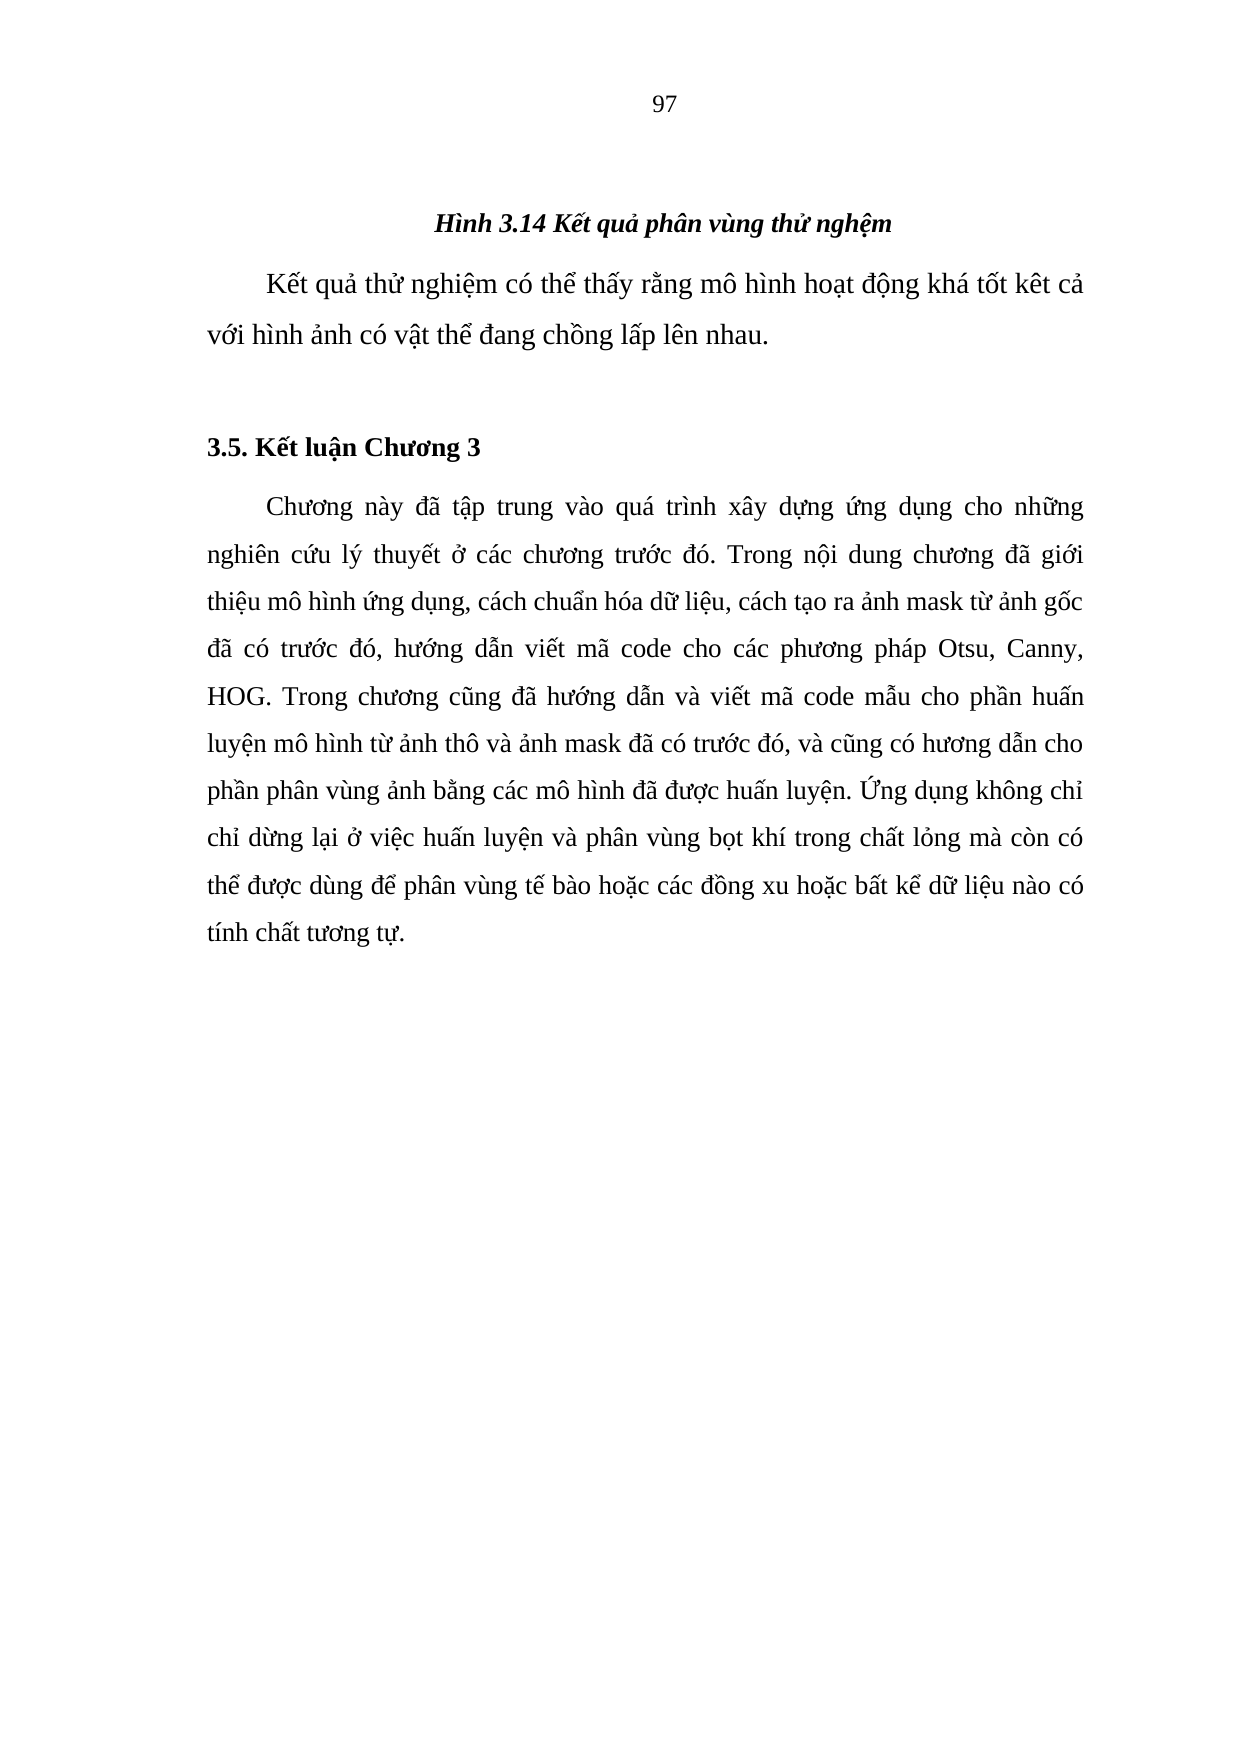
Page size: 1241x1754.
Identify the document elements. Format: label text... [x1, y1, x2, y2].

text Kết quả thử nghiệm có thể thấy rằng mô hình hoạt động khá tốt kêt cả với hình ảnh có vật thể đang chồng lấp lên nhau. [207, 266, 1084, 350]
subtitle 3.5. Kết luận Chương 3 [207, 431, 1122, 462]
text Chương này đã tập trung vào quá trình xây dựng ứng dụng cho những nghiên cứu lý thuyết ở các chương trước đó. Trong nội dung chương đã giới thiệu mô hình ứng dụng, cách chuẩn hóa dữ liệu, cách tạo ra ảnh mask từ ảnh gốc đã có trước đó, hướng dẫn viết mã code cho các phương pháp Otsu, Canny, HOG. Trong chương cũng đã hướng dẫn và viết mã code mẫu cho phần huấn luyện mô hình từ ảnh thô và ảnh mask đã có trước đó, và cũng có hương dẫn cho phần phân vùng ảnh bằng các mô hình đã được huấn luyện. Ứng dụng không chỉ chỉ dừng lại ở việc huấn luyện và phân vùng bọt khí trong chất lỏng mà còn có thể được dùng để phân vùng tế bào hoặc các đồng xu hoặc bất kể dữ liệu nào có tính chất tương tự. [207, 490, 1084, 947]
text Hình 3.14 Kết quả phân vùng thử nghệm [207, 207, 1122, 238]
